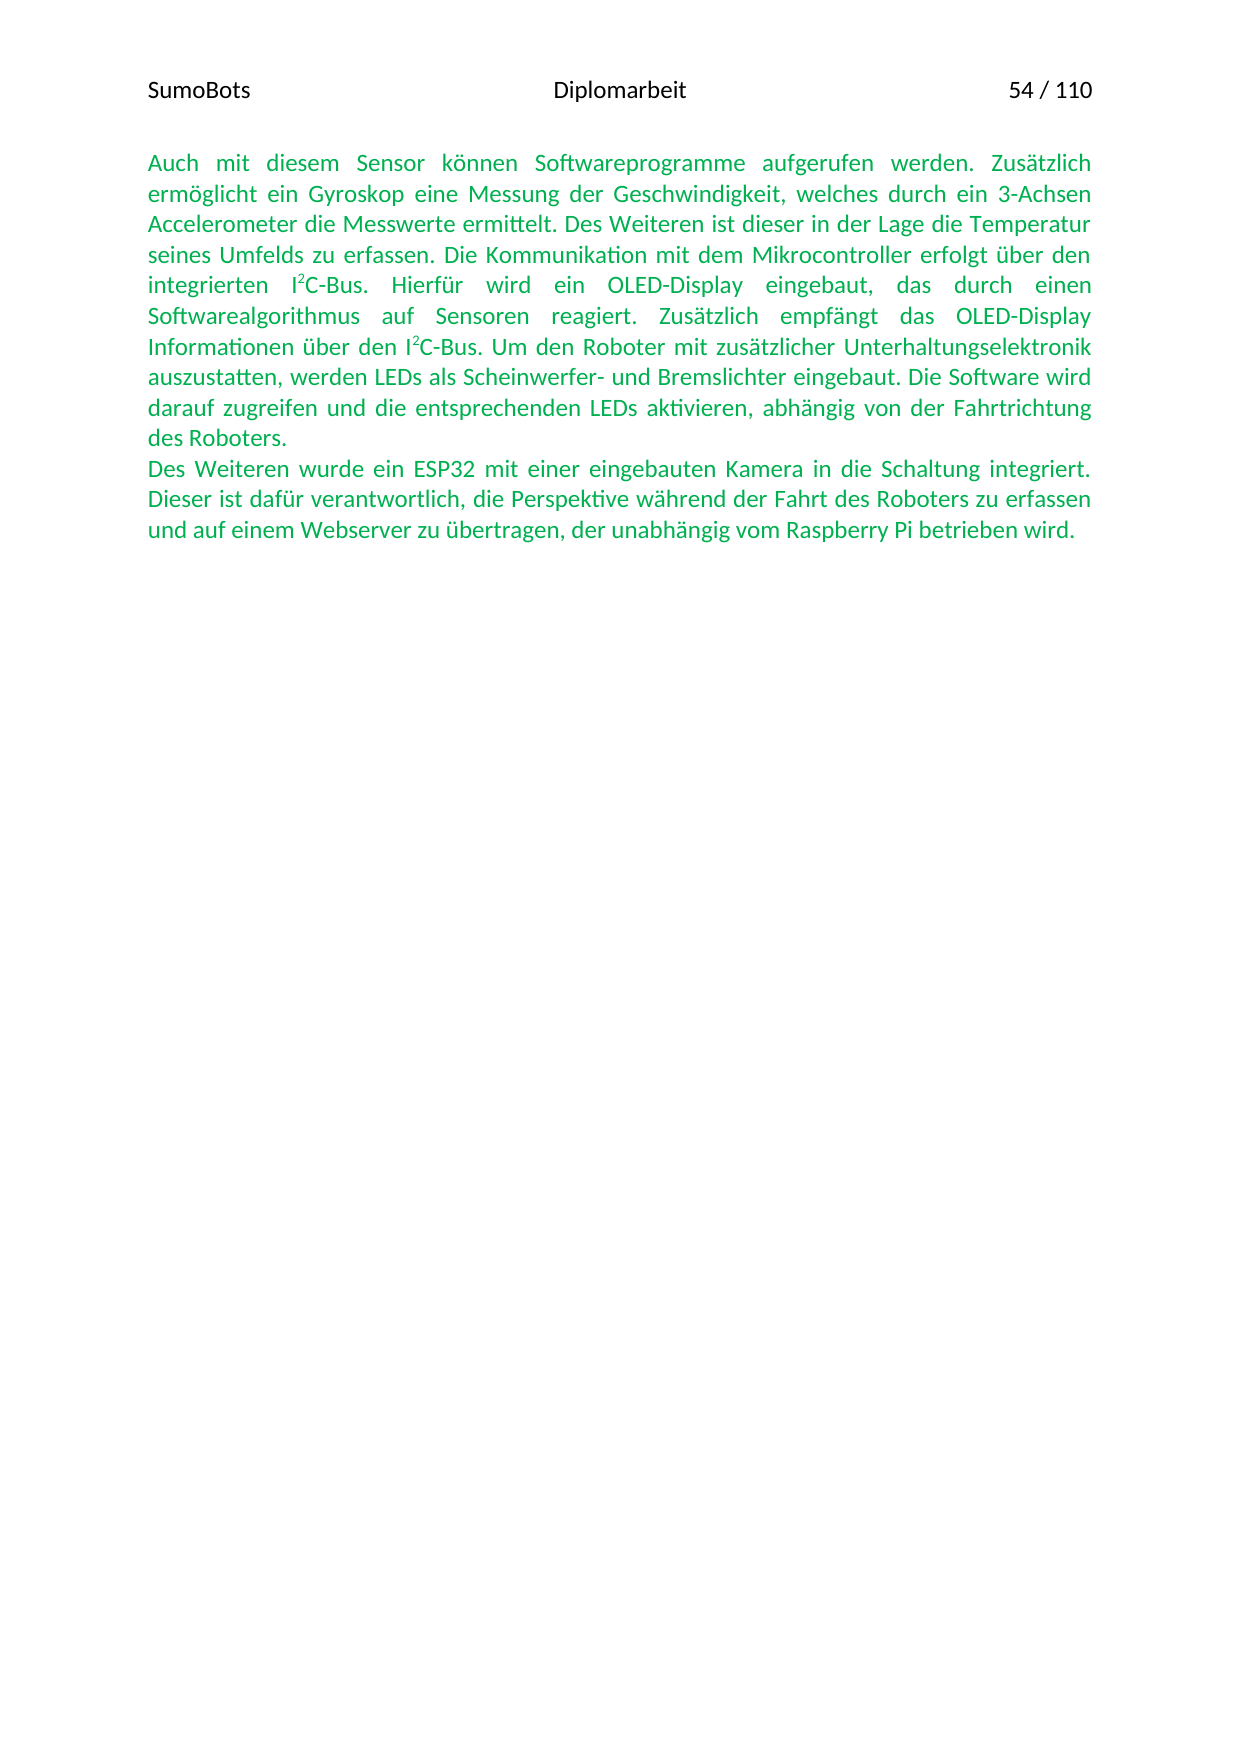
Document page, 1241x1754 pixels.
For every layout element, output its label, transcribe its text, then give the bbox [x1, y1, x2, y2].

text Des Weiteren wurde ein ESP32 mit einer eingebauten Kamera in die Schaltung integriert. Dieser ist dafür verantwortlich, die Perspektive während der Fahrt des Roboters zu erfassen und auf einem Webserver zu übertragen, der unabhängig vom Raspberry Pi betrieben wird. [148, 453, 1093, 544]
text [148, 148, 1093, 453]
